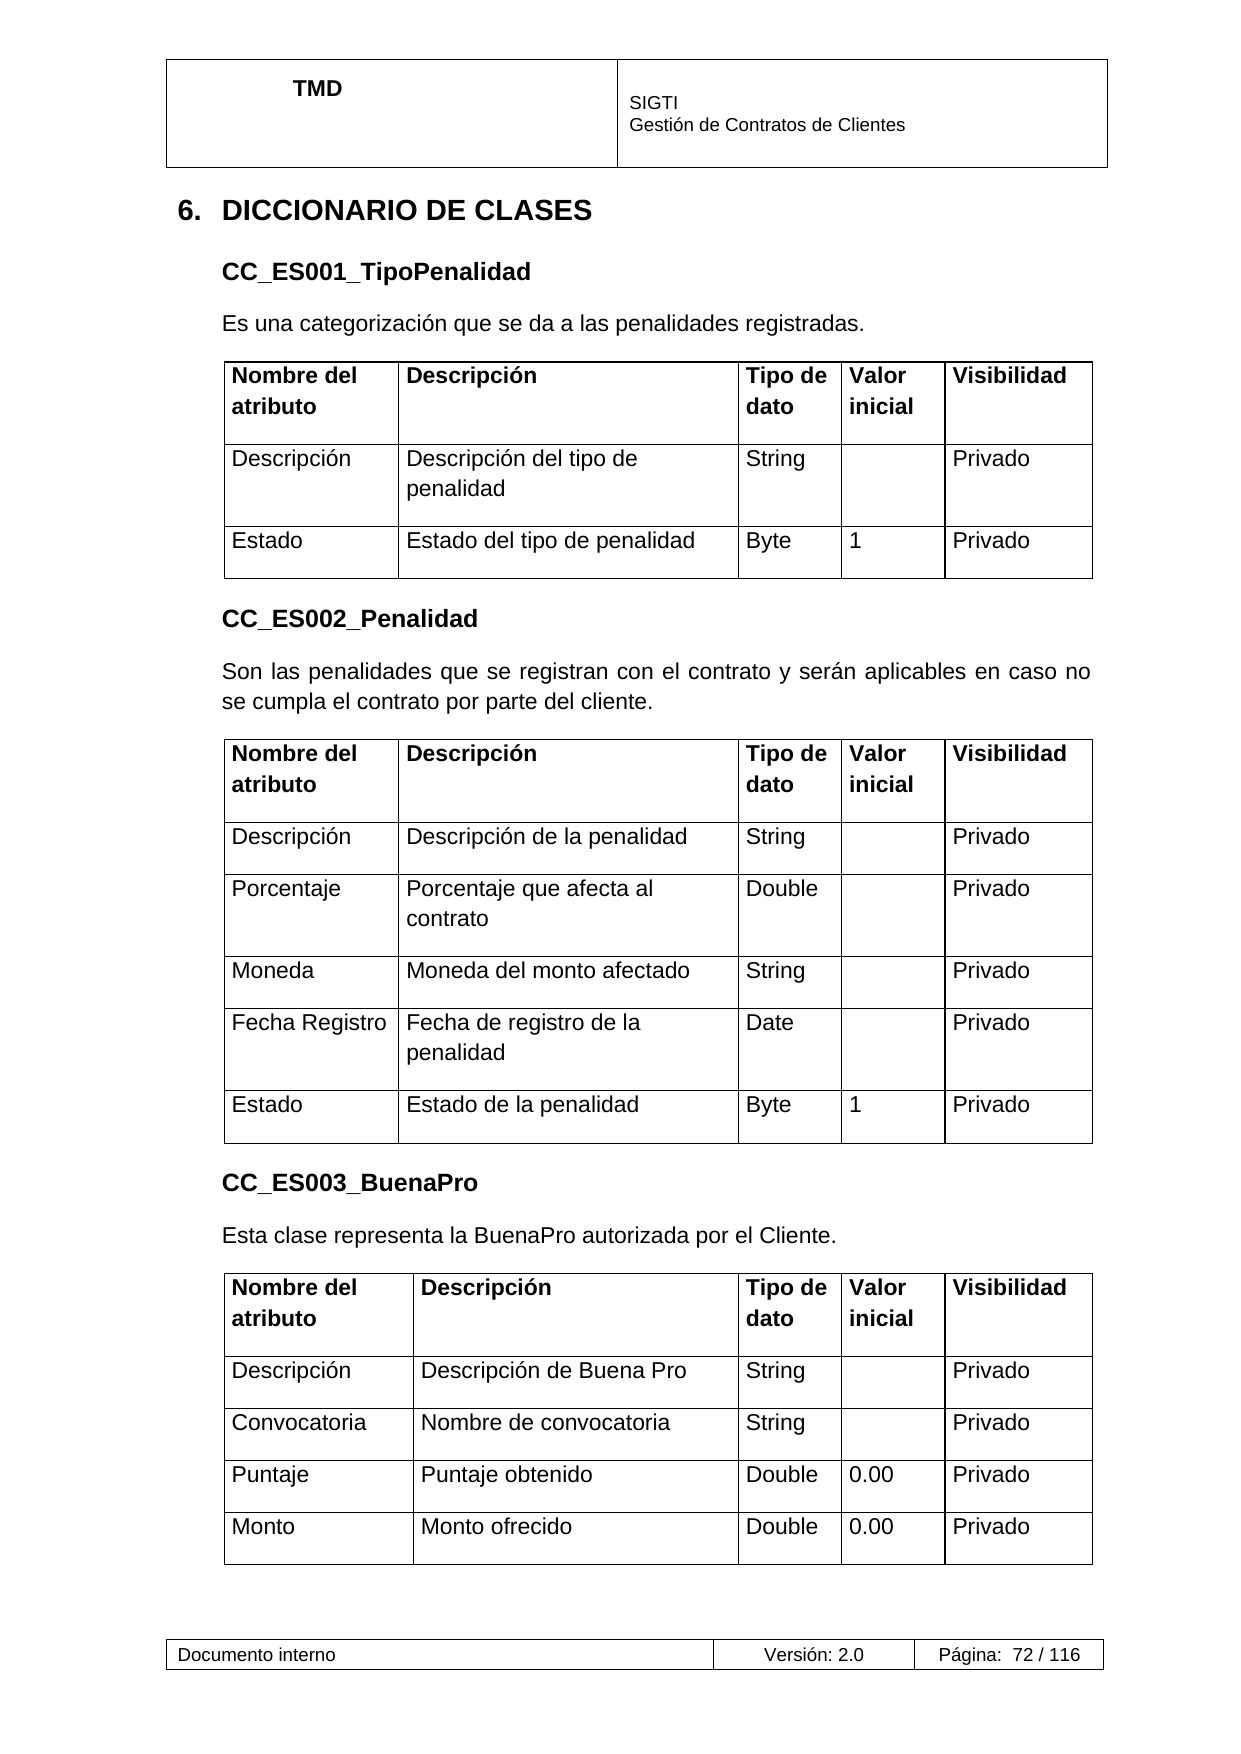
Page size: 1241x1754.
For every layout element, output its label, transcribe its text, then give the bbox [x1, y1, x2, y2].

list Es una categorización que se da a las penalidades registradas. [222, 310, 1092, 337]
table_header Valor inicial [842, 740, 944, 822]
table_cell [842, 1409, 944, 1460]
table_cell Privado [946, 1409, 1092, 1460]
table_cell [842, 445, 944, 526]
table_header Descripción [399, 363, 738, 444]
table_cell String [739, 823, 841, 874]
table_cell Byte [739, 527, 841, 578]
table_cell Fecha Registro [225, 1009, 398, 1090]
table_cell Estado [225, 1091, 398, 1142]
list Esta clase representa la BuenaPro autorizada por el Cliente. [222, 1222, 1092, 1249]
table_cell Descripción [225, 445, 398, 526]
table_cell Estado [225, 527, 398, 578]
table_header Visibilidad [946, 740, 1092, 822]
table_cell Double [739, 1513, 841, 1564]
table_cell Double [739, 1461, 841, 1512]
table_cell Estado del tipo de penalidad [399, 527, 738, 578]
table_cell Puntaje obtenido [414, 1461, 738, 1512]
list CC_ES001_TipoPenalidad [222, 257, 1092, 285]
table_cell Puntaje [225, 1461, 413, 1512]
table_header Valor inicial [842, 1274, 944, 1356]
table_cell [842, 1357, 944, 1408]
table_cell 0.00 [842, 1513, 944, 1564]
table_cell String [739, 445, 841, 526]
list CC_ES003_BuenaPro [222, 1168, 1092, 1197]
table_cell [842, 823, 944, 874]
table_cell Descripción del tipo de penalidad [399, 445, 738, 526]
table_cell Privado [946, 1513, 1092, 1564]
table_cell Descripción [225, 823, 398, 874]
table_header Valor inicial [842, 363, 944, 444]
table_cell Porcentaje [225, 875, 398, 956]
table_cell [842, 1009, 944, 1090]
table_cell 0.00 [842, 1461, 944, 1512]
table_cell Descripción de Buena Pro [414, 1357, 738, 1408]
table_header Descripción [414, 1274, 738, 1356]
table_cell Double [739, 875, 841, 956]
table_cell 1 [842, 1091, 944, 1142]
table_cell Fecha de registro de la penalidad [399, 1009, 738, 1090]
table_cell String [739, 1409, 841, 1460]
table_cell Moneda [225, 957, 398, 1008]
table_cell Estado de la penalidad [399, 1091, 738, 1142]
table_cell 1 [842, 527, 944, 578]
table_cell Privado [946, 445, 1092, 526]
table_header Descripción [399, 740, 738, 822]
table_cell Privado [946, 1009, 1092, 1090]
table_cell [842, 875, 944, 956]
table_header Visibilidad [946, 363, 1092, 444]
table_cell Porcentaje que afecta al contrato [399, 875, 738, 956]
table_cell Privado [946, 875, 1092, 956]
table_cell Monto ofrecido [414, 1513, 738, 1564]
table_cell Convocatoria [225, 1409, 413, 1460]
table_cell Privado [946, 1461, 1092, 1512]
table_header Tipo de dato [739, 1274, 841, 1356]
table_cell Privado [946, 1357, 1092, 1408]
table_header Nombre del atributo [225, 363, 398, 444]
table_cell Monto [225, 1513, 413, 1564]
table_cell Date [739, 1009, 841, 1090]
table_cell Moneda del monto afectado [399, 957, 738, 1008]
table_header Nombre del atributo [225, 1274, 413, 1356]
table_cell Privado [946, 823, 1092, 874]
table_cell [842, 957, 944, 1008]
table_header Tipo de dato [739, 740, 841, 822]
table_cell Descripción de la penalidad [399, 823, 738, 874]
table_cell Descripción [225, 1357, 413, 1408]
table_header Nombre del atributo [225, 740, 398, 822]
list CC_ES002_Penalidad [222, 604, 1092, 633]
table_cell String [739, 957, 841, 1008]
table_cell Nombre de convocatoria [414, 1409, 738, 1460]
table_cell String [739, 1357, 841, 1408]
table_cell Byte [739, 1091, 841, 1142]
table_cell Privado [946, 527, 1092, 578]
table_cell Privado [946, 957, 1092, 1008]
subtitle DICCIONARIO DE CLASES [177, 193, 1092, 227]
table_header Tipo de dato [739, 363, 841, 444]
table_cell Privado [946, 1091, 1092, 1142]
list Son las penalidades que se registran con el contrato y serán aplicables en caso no se cumpla el contrato por parte del cliente. [222, 658, 1092, 714]
table_header Visibilidad [946, 1274, 1092, 1356]
